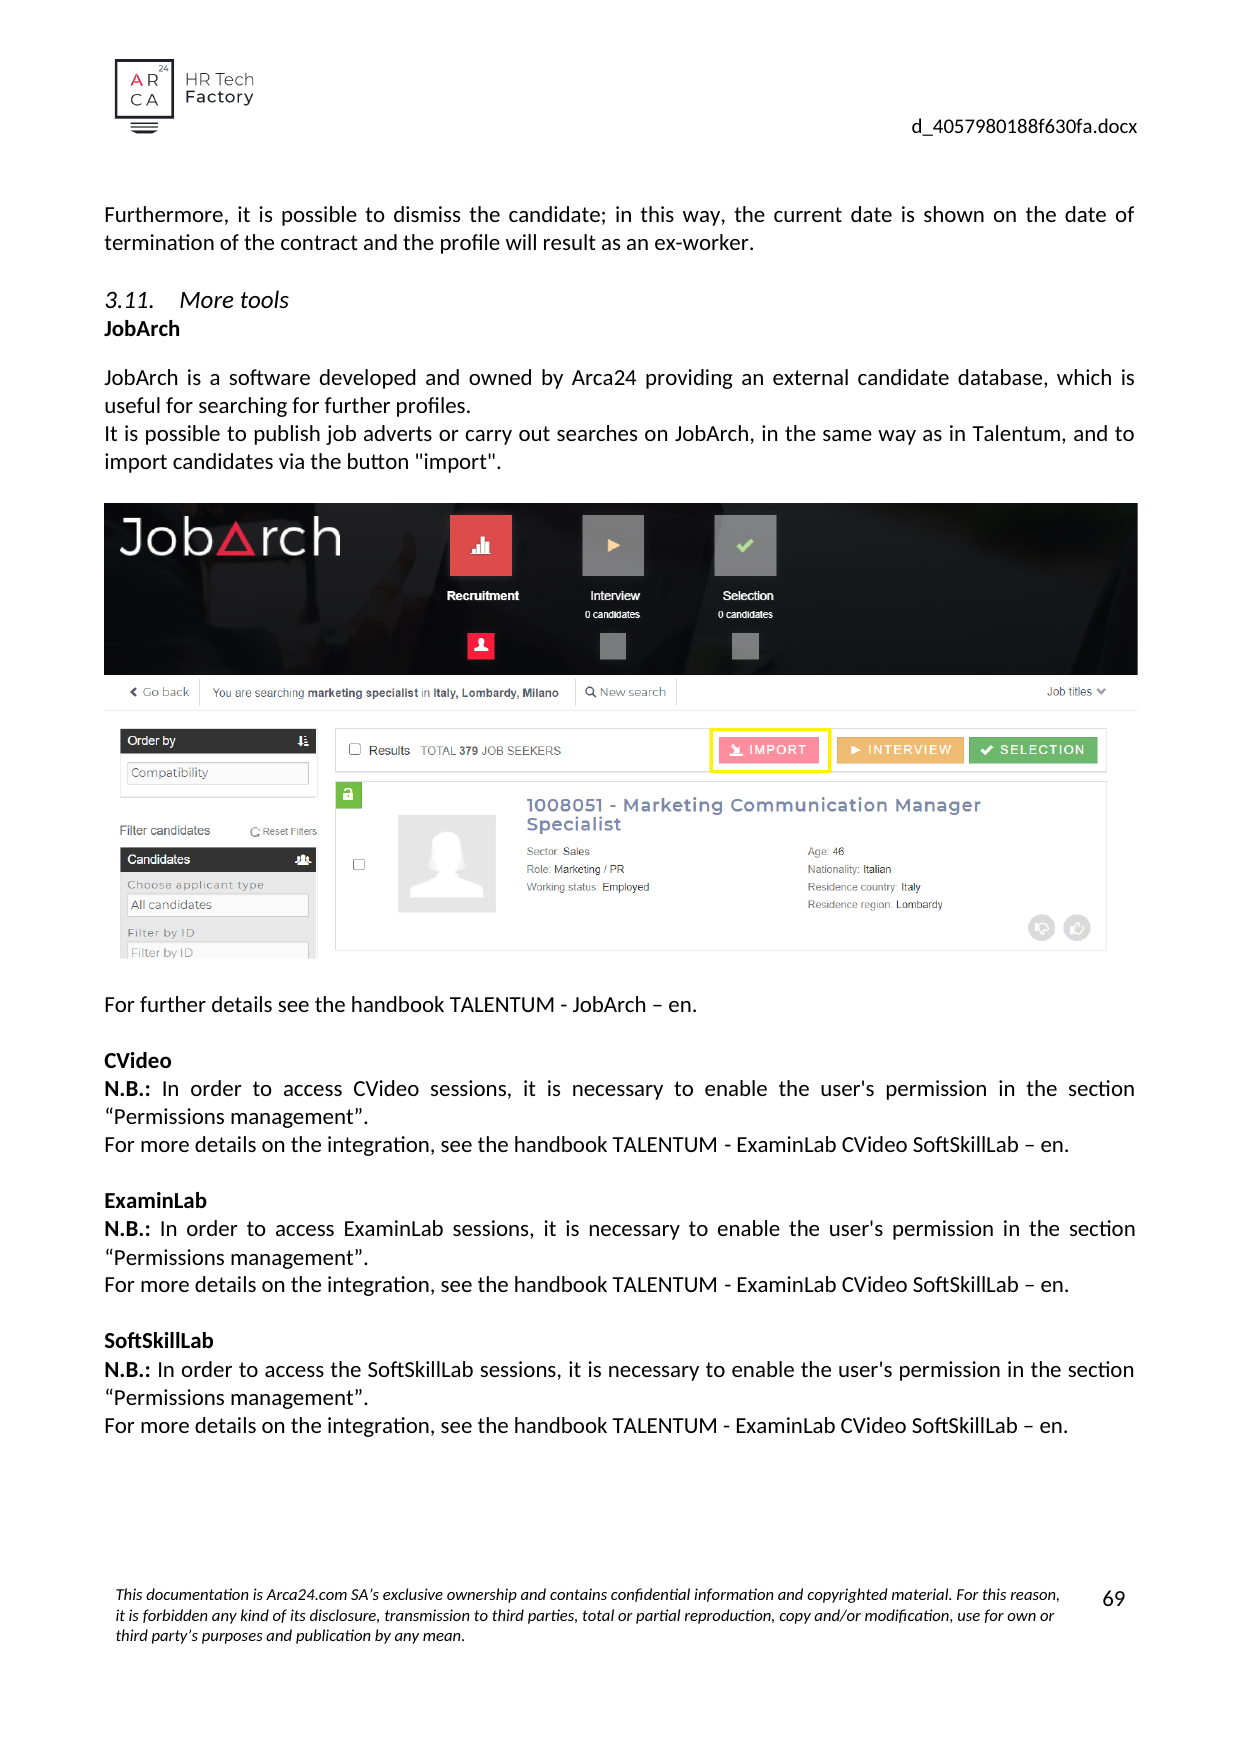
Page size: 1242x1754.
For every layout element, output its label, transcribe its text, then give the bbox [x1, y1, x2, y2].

text For more details on the integration, see the handbook TALENTUM - ExaminLab CVideo SoftSkillLab – en. [104, 1131, 1137, 1158]
text For more details on the integration, see the handbook TALENTUM - ExaminLab CVideo SoftSkillLab – en. [104, 1411, 1137, 1439]
text N.B.: In order to access ExaminLab sessions, it is necessary to enable the user's permission in the section “Permissions management”. [104, 1214, 1137, 1271]
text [104, 200, 1137, 256]
text For further details see the handbook TALENTUM - JobArch – en. [104, 990, 1137, 1018]
text It is possible to publish job adverts or carry out searches on JobArch, in the same way as in Talentum, and to import candidates via the button "import". [104, 419, 1137, 476]
text JobArch [104, 314, 1137, 343]
text JobArch is a software developed and owned by Arca24 providing an external candidate database, which is useful for searching for further profiles. [104, 363, 1137, 419]
subtitle More tools [104, 284, 1137, 314]
text SoftSkillLab [104, 1327, 1137, 1355]
text N.B.: In order to access CVideo sessions, it is necessary to enable the user's permission in the section “Permissions management”. [104, 1074, 1137, 1131]
text For more details on the integration, see the handbook TALENTUM - ExaminLab CVideo SoftSkillLab – en. [104, 1271, 1137, 1299]
text CVideo [104, 1046, 1137, 1074]
text N.B.: In order to access the SoftSkillLab sessions, it is necessary to enable the user's permission in the section “Permissions management”. [104, 1355, 1137, 1411]
picture [111, 57, 256, 135]
picture [104, 503, 1138, 963]
text ExaminLab [104, 1187, 1137, 1214]
